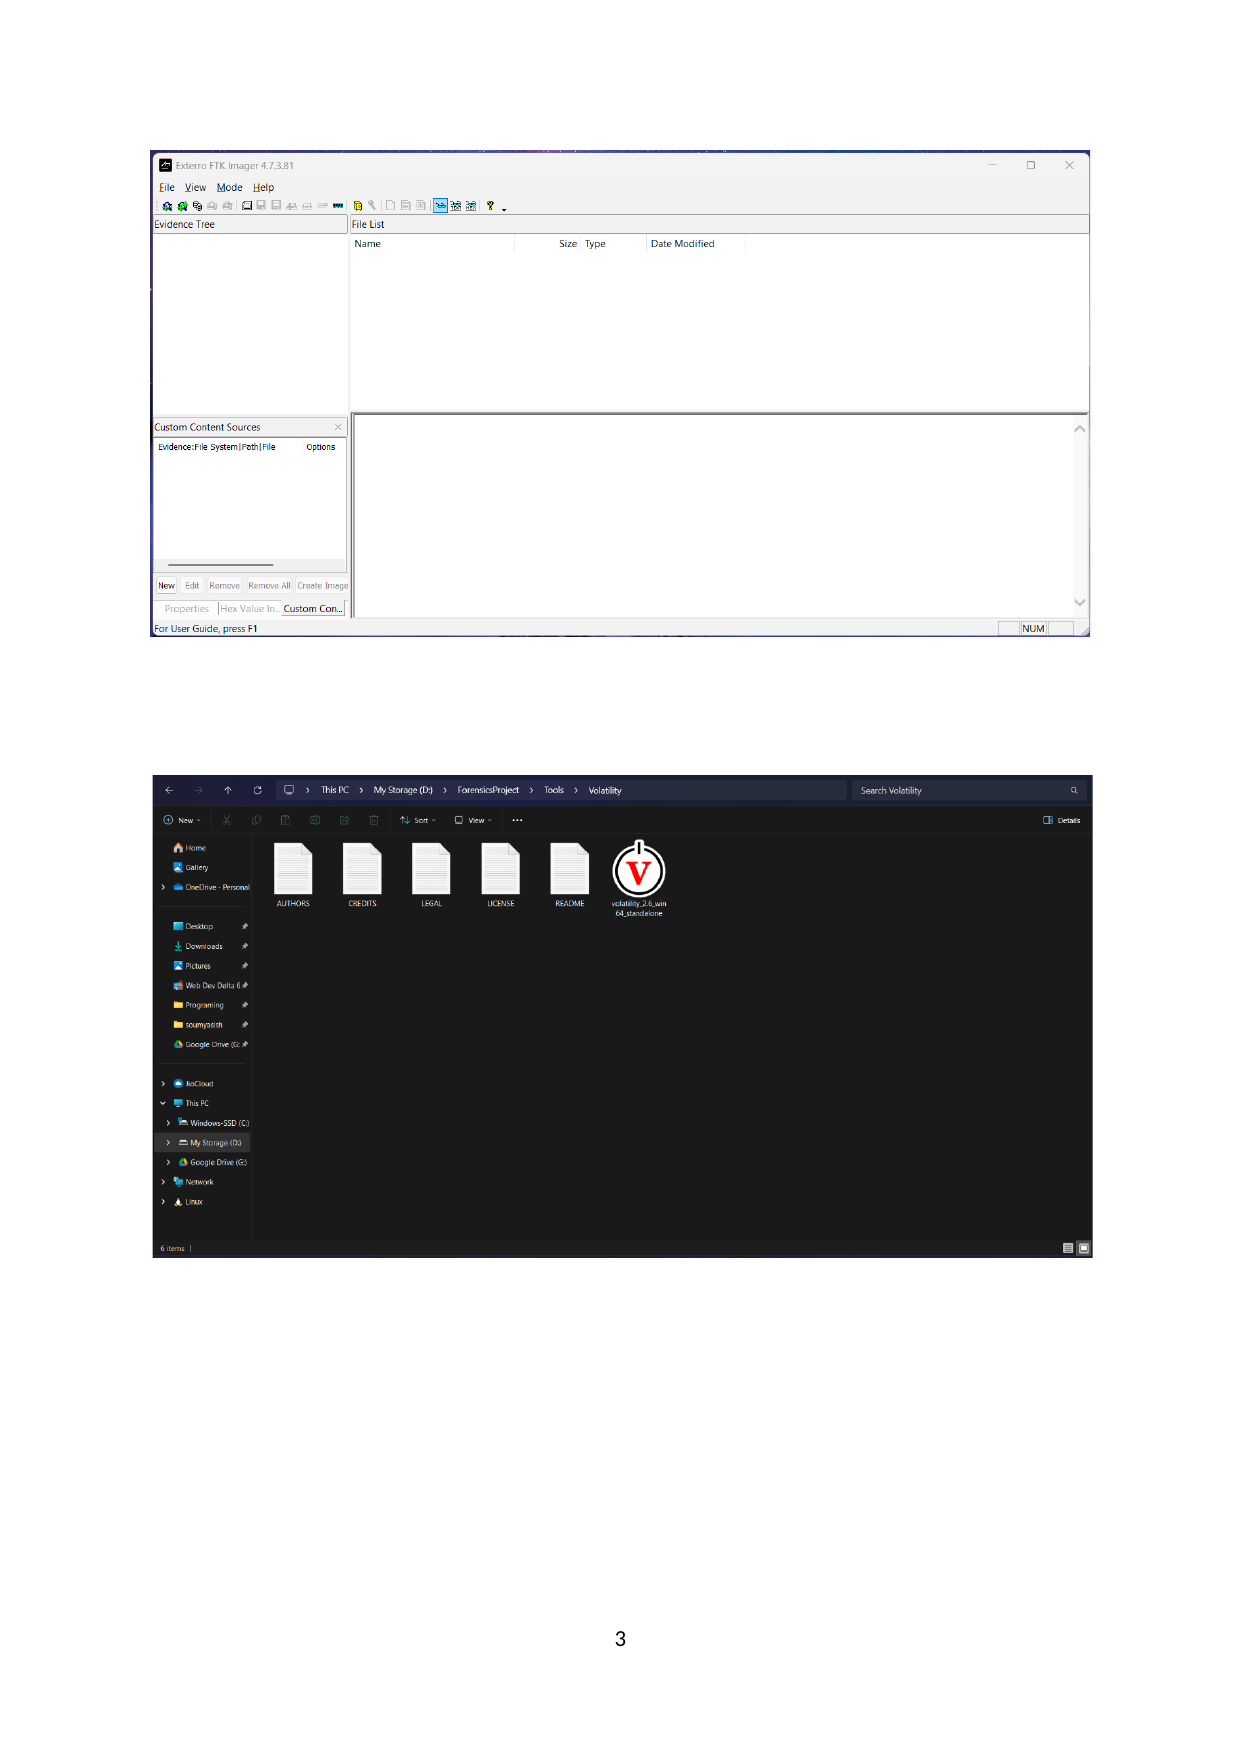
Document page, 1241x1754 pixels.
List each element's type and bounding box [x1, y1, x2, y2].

picture [150, 150, 1091, 637]
picture [152, 775, 1093, 1258]
